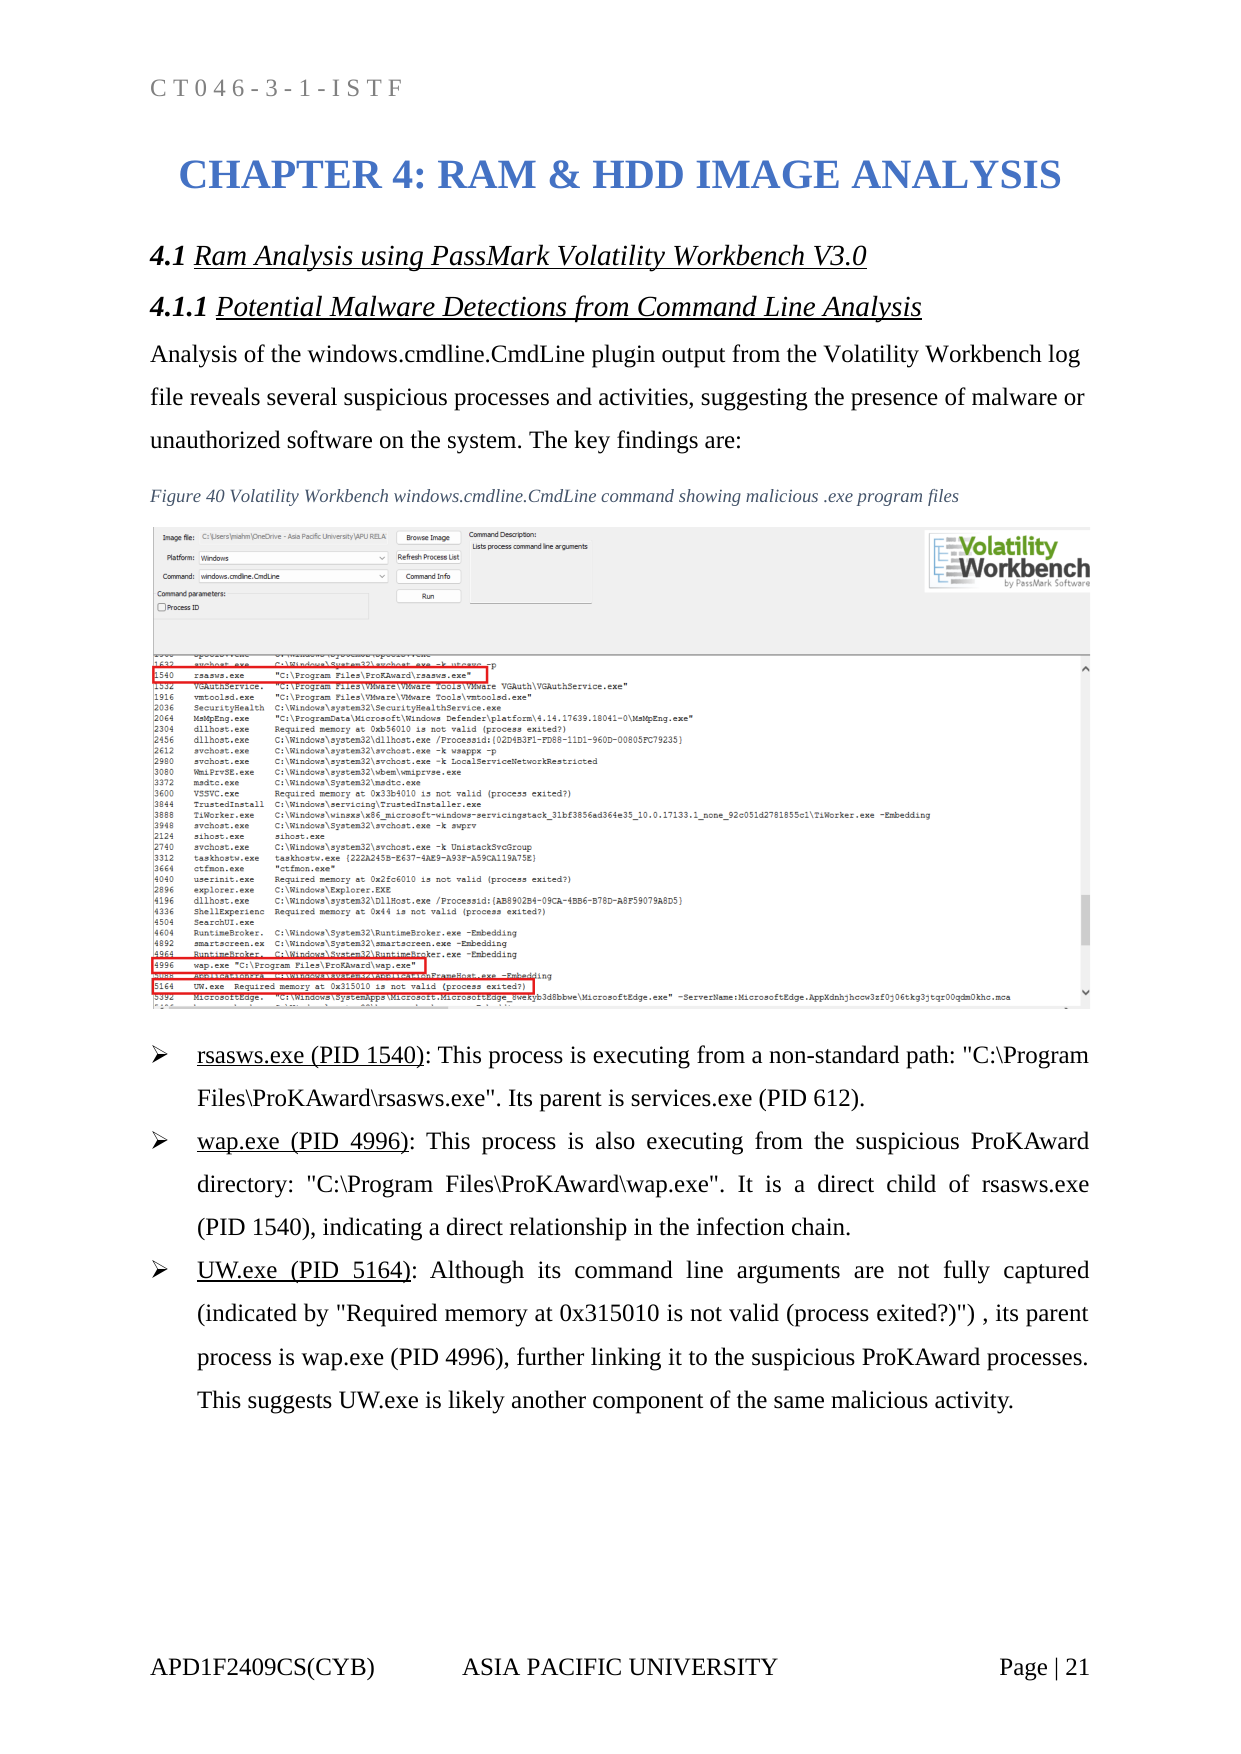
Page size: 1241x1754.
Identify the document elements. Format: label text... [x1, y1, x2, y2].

text Analysis of the windows.cmdline.CmdLine plugin output from the Volatility Workbench log file reveals several suspicious processes and activities, suggesting the presence of malware or unauthorized software on the system. The key findings are: [150, 339, 1090, 454]
picture [150, 527, 1091, 1009]
list wap.exe (PID 4996): This process is also executing from the suspicious ProKAward directory: "C:\Program Files\ProKAward\wap.exe". It is a direct child of rsasws.exe (PID 1540), indicating a direct relationship in the infection chain. [150, 1126, 1090, 1241]
list UW.exe (PID 5164): Although its command line arguments are not fully captured (indicated by "Required memory at 0x315010 is not valid (process exited?)") , its parent process is wap.exe (PID 4996), further linking it to the suspicious ProKAward processes. This suggests UW.exe is likely another component of the same malicious activity. [150, 1255, 1090, 1413]
subtitle CHAPTER 4: RAM & HDD IMAGE ANALYSIS [150, 150, 1090, 198]
text 4.1 Ram Analysis using PassMark Volatility Workbench V3.0 [150, 238, 1090, 272]
text 4.1.1 Potential Malware Detections from Command Line Analysis [150, 289, 1090, 322]
list rsasws.exe (PID 1540): This process is executing from a non-standard path: "C:\Program Files\ProKAward\rsasws.exe". Its parent is services.exe (PID 612). [150, 1040, 1090, 1112]
